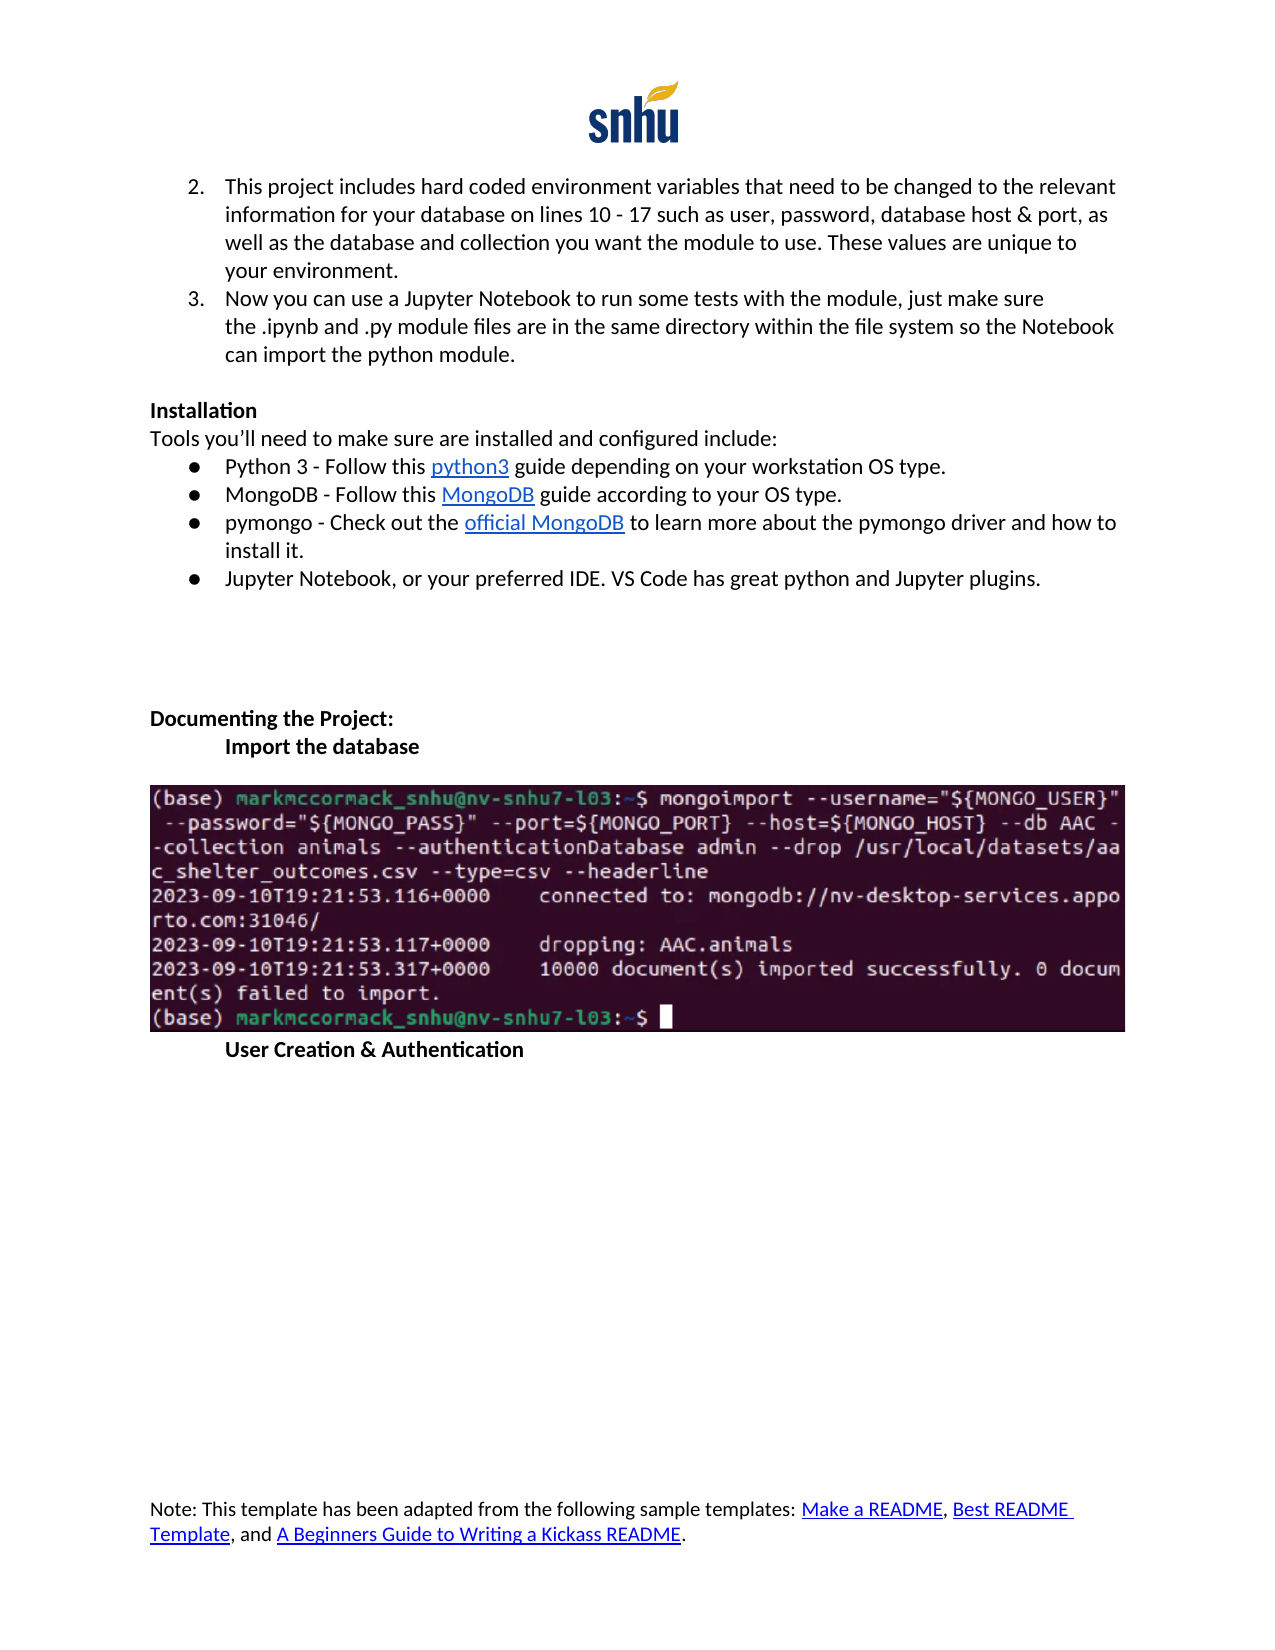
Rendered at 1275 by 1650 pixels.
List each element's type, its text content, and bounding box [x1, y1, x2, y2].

text Import the database [150, 732, 1125, 761]
list pymongo - Check out the official MongoDB to learn more about the pymongo driver and how to install it. [187, 508, 1125, 564]
list Now you can use a Jupyter Notebook to run some tests with the module, just make sure the .ipynb and .py module files are in the same directory within the file system so the Notebook can import the python module. [187, 284, 1125, 368]
picture [568, 75, 707, 152]
list This project includes hard coded environment variables that need to be changed to the relevant information for your database on lines 10 - 17 such as user, password, database host & port, as well as the database and collection you want the module to use. These values are unique to your environment. [187, 172, 1125, 284]
subtitle Documenting the Project: [150, 704, 1125, 732]
text User Creation & Authentication [150, 1036, 1125, 1063]
list Python 3 - Follow this python3 guide depending on your workstation OS type. [187, 452, 1125, 480]
text Tools you’ll need to make sure are installed and configured include: [150, 424, 1125, 452]
subtitle Installation [150, 396, 1125, 424]
list Jupyter Notebook, or your preferred IDE. VS Code has great python and Jupyter plugins. [187, 564, 1125, 592]
list MongoDB - Follow this MongoDB guide according to your OS type. [187, 480, 1125, 508]
picture [150, 785, 1125, 1032]
